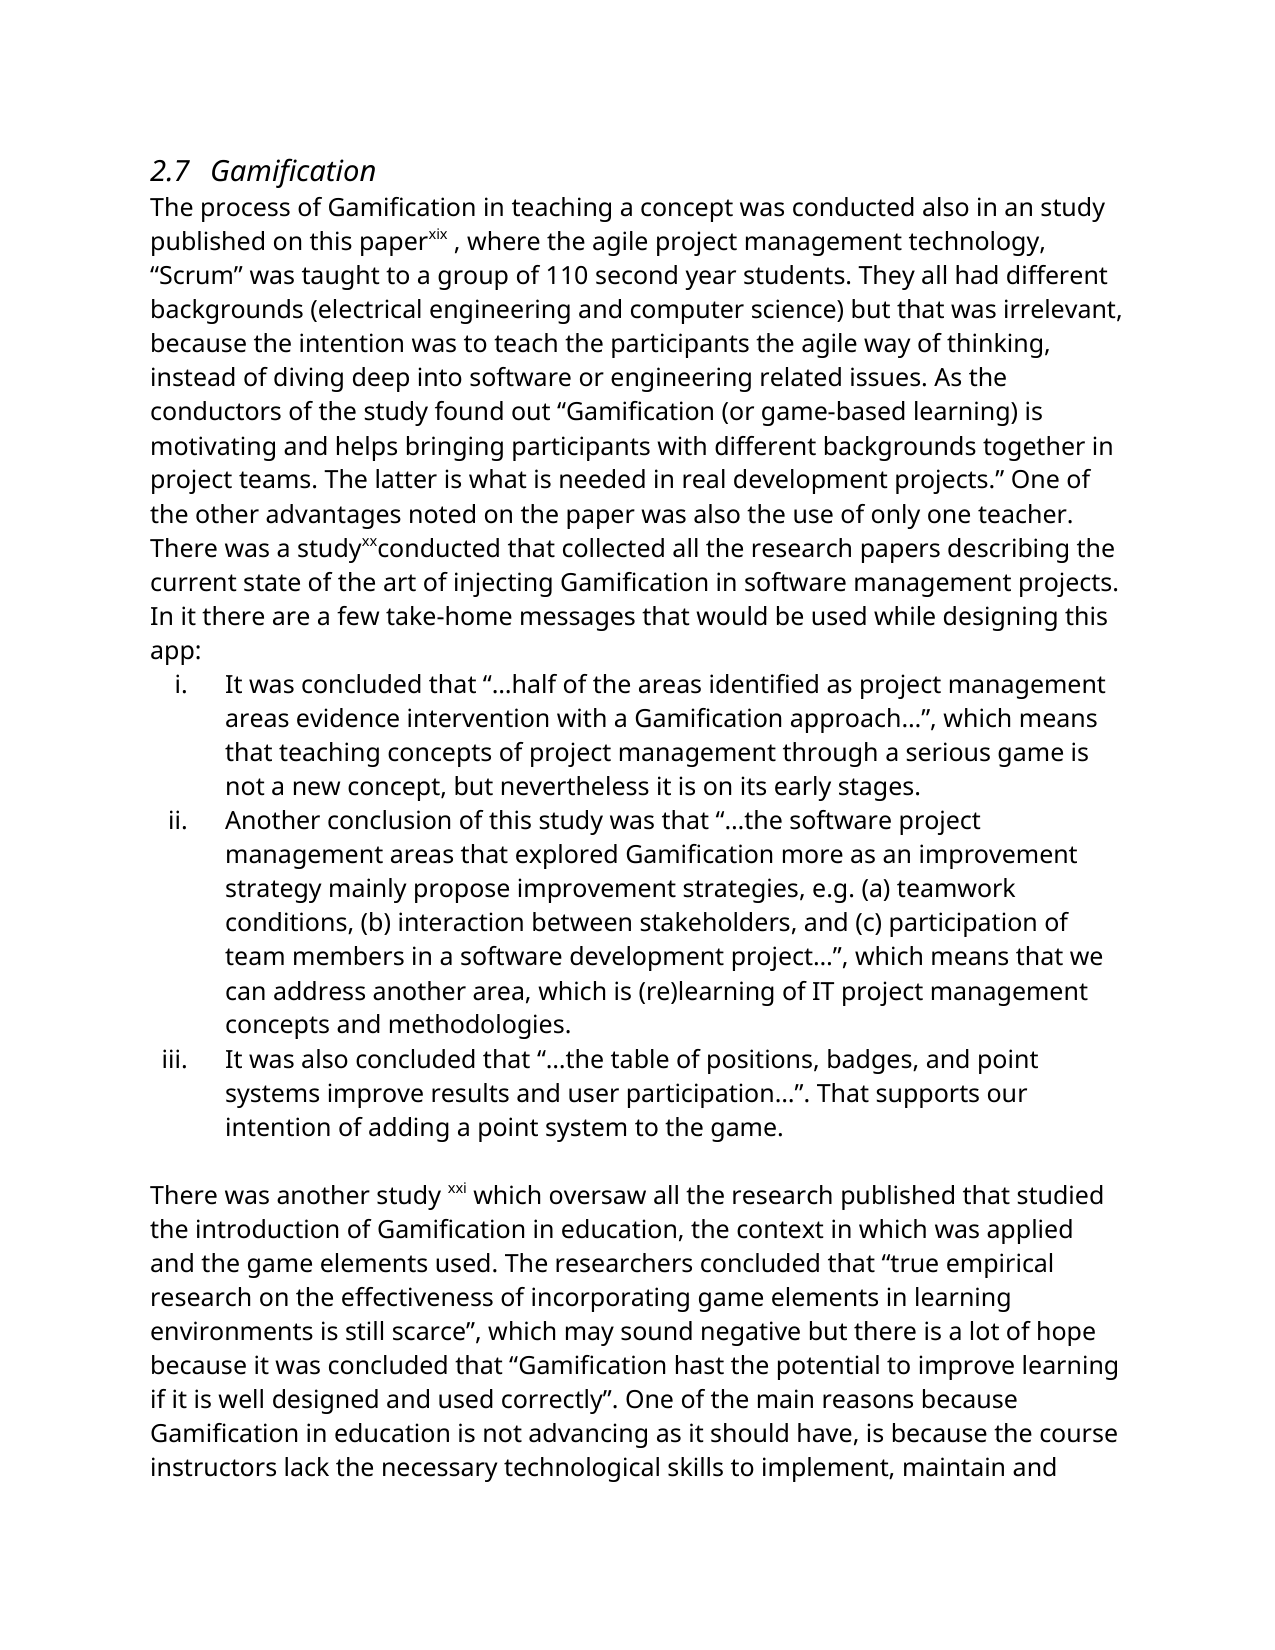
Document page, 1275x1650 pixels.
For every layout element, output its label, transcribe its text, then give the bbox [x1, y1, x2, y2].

text The process of Gamification in teaching a concept was conducted also in an study published on this paper , where the agile project management technology, “Scrum” was taught to a group of 110 second year students. They all had different backgrounds (electrical engineering and computer science) but that was irrelevant, because the intention was to teach the participants the agile way of thinking, instead of diving deep into software or engineering related issues. As the conductors of the study found out “Gamification (or game-based learning) is motivating and helps bringing participants with different backgrounds together in project teams. The latter is what is needed in real development projects.” One of the other advantages noted on the paper was also the use of only one teacher. [150, 190, 1125, 530]
list Another conclusion of this study was that “…the software project management areas that explored Gamification more as an improvement strategy mainly propose improvement strategies, e.g. (a) teamwork conditions, (b) interaction between stakeholders, and (c) participation of team members in a software development project…”, which means that we can address another area, which is (re)learning of IT project management concepts and methodologies. [187, 803, 1125, 1041]
list It was concluded that “…half of the areas identified as project management areas evidence intervention with a Gamification approach…”, which means that teaching concepts of project management through a serious game is not a new concept, but nevertheless it is on its early stages. [187, 667, 1125, 803]
subtitle Gamification [150, 150, 1125, 190]
text There was a studyconducted that collected all the research papers describing the current state of the art of injecting Gamification in software management projects. In it there are a few take-home messages that would be used while designing this app: [150, 530, 1125, 667]
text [150, 1177, 1125, 1484]
list It was also concluded that “…the table of positions, badges, and point systems improve results and user participation…”. That supports our intention of adding a point system to the game. [187, 1041, 1125, 1143]
